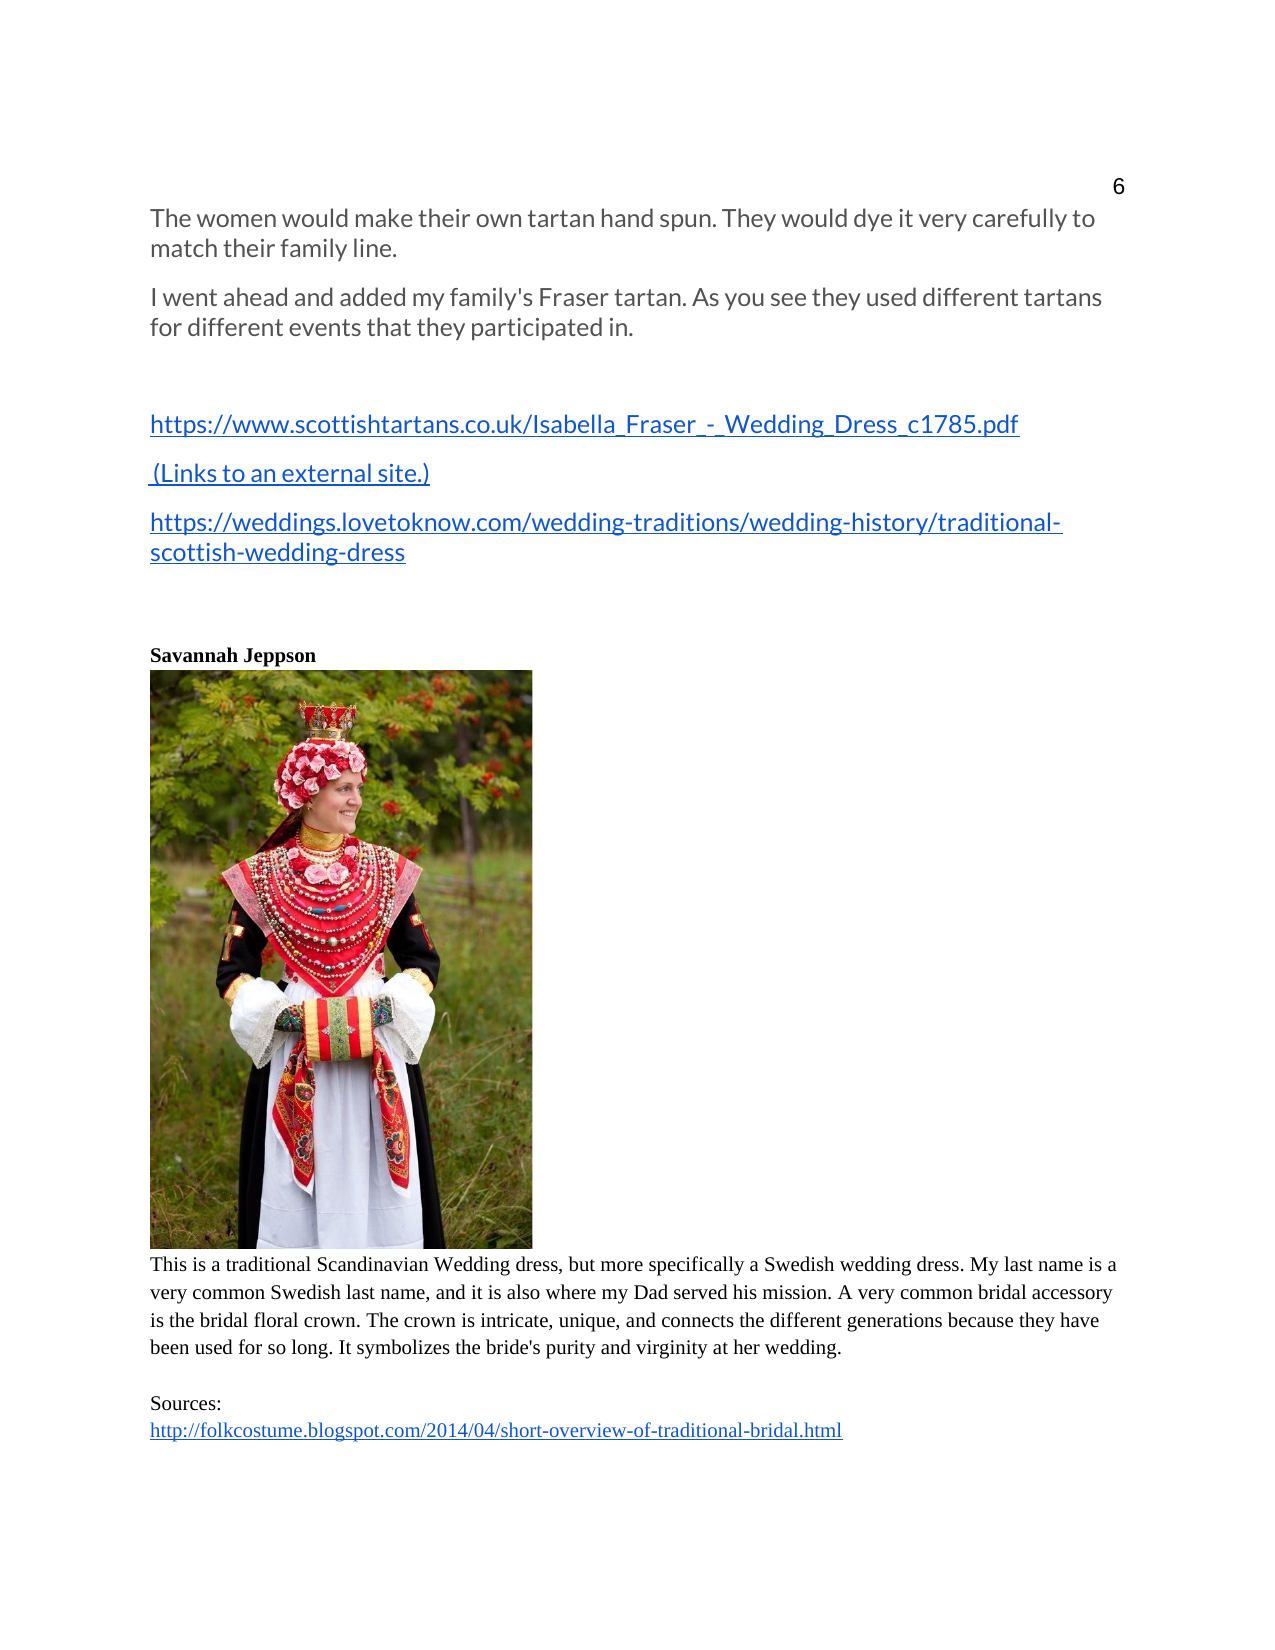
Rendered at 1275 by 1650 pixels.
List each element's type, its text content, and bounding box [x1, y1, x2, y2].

text https://weddings.lovetoknow.com/wedding-traditions/wedding-history/traditional-scottish-wedding-dress [150, 507, 1125, 567]
text I went ahead and added my family's Fraser tartan. As you see they used different tartans for different events that they participated in. [150, 282, 1125, 342]
text (Links to an external site.) [148, 458, 1127, 488]
text Savannah Jeppson [150, 643, 1125, 667]
picture [150, 670, 533, 1249]
text This is a traditional Scandinavian Wedding dress, but more specifically a Swedish wedding dress. My last name is a very common Swedish last name, and it is also where my Dad served his mission. A very common bridal accessory is the bridal floral crown. The crown is intricate, unique, and connects the different generations because they have been used for so long. It symbolizes the bride's purity and virginity at her wedding. [150, 1252, 1125, 1359]
text Sources: [150, 1390, 1125, 1414]
text https://www.scottishtartans.co.uk/Isabella_Fraser_-_Wedding_Dress_c1785.pdf [150, 409, 1125, 439]
text http://folkcostume.blogspot.com/2014/04/short-overview-of-traditional-bridal.html [150, 1418, 1125, 1442]
text The women would make their own tartan hand spun. They would dye it very carefully to match their family line. [150, 203, 1125, 263]
